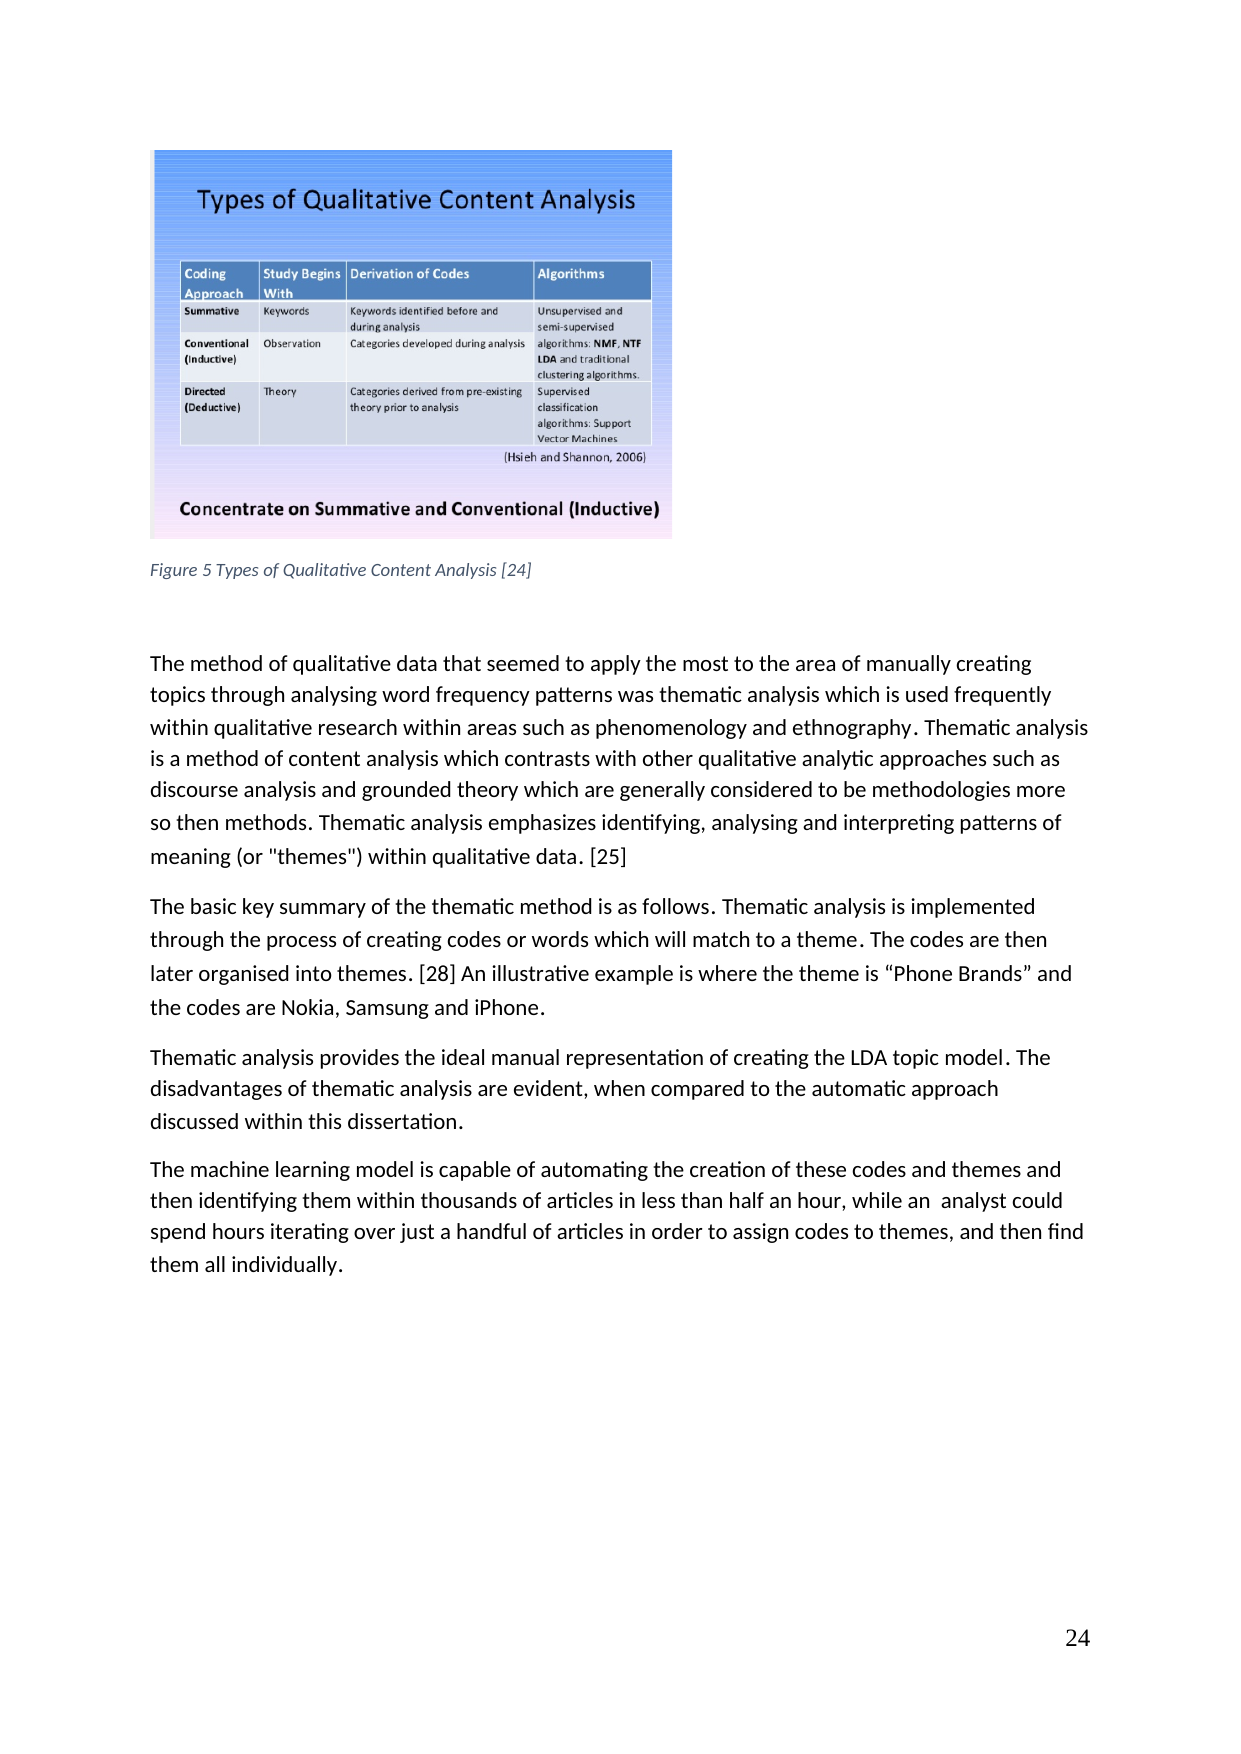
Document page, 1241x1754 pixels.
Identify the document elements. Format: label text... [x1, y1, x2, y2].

text The method of qualitative data that seemed to apply the most to the area of manually creating topics through analysing word frequency patterns was thematic analysis which is used frequently within qualitative research within areas such as phenomenology and ethnography. Thematic analysis is a method of content analysis which contrasts with other qualitative analytic approaches such as discourse analysis and grounded theory which are generally considered to be methodologies more so then methods. Thematic analysis emphasizes identifying, analysing and interpreting patterns of meaning (or "themes") within qualitative data. [25] [150, 649, 1090, 870]
picture [150, 150, 673, 539]
text Figure 5 Types of Qualitative Content Analysis [24] [150, 558, 1090, 581]
text The machine learning model is capable of automating the creation of these codes and themes and then identifying them within thousands of articles in less than half an hour, while an analyst could spend hours iterating over just a handful of articles in order to assign codes to themes, and then find them all individually. [150, 1155, 1090, 1278]
text Thematic analysis provides the ideal manual representation of creating the LDA topic model. The disadvantages of thematic analysis are evident, when compared to the automatic approach discussed within this dissertation. [150, 1041, 1090, 1136]
text The basic key summary of the thematic method is as follows. Thematic analysis is implemented through the process of creating codes or words which will match to a theme. The codes are then later organised into themes. [28] An illustrative example is where the theme is “Phone Brands” and the codes are Nokia, Samsung and iPhone. [150, 890, 1090, 1021]
